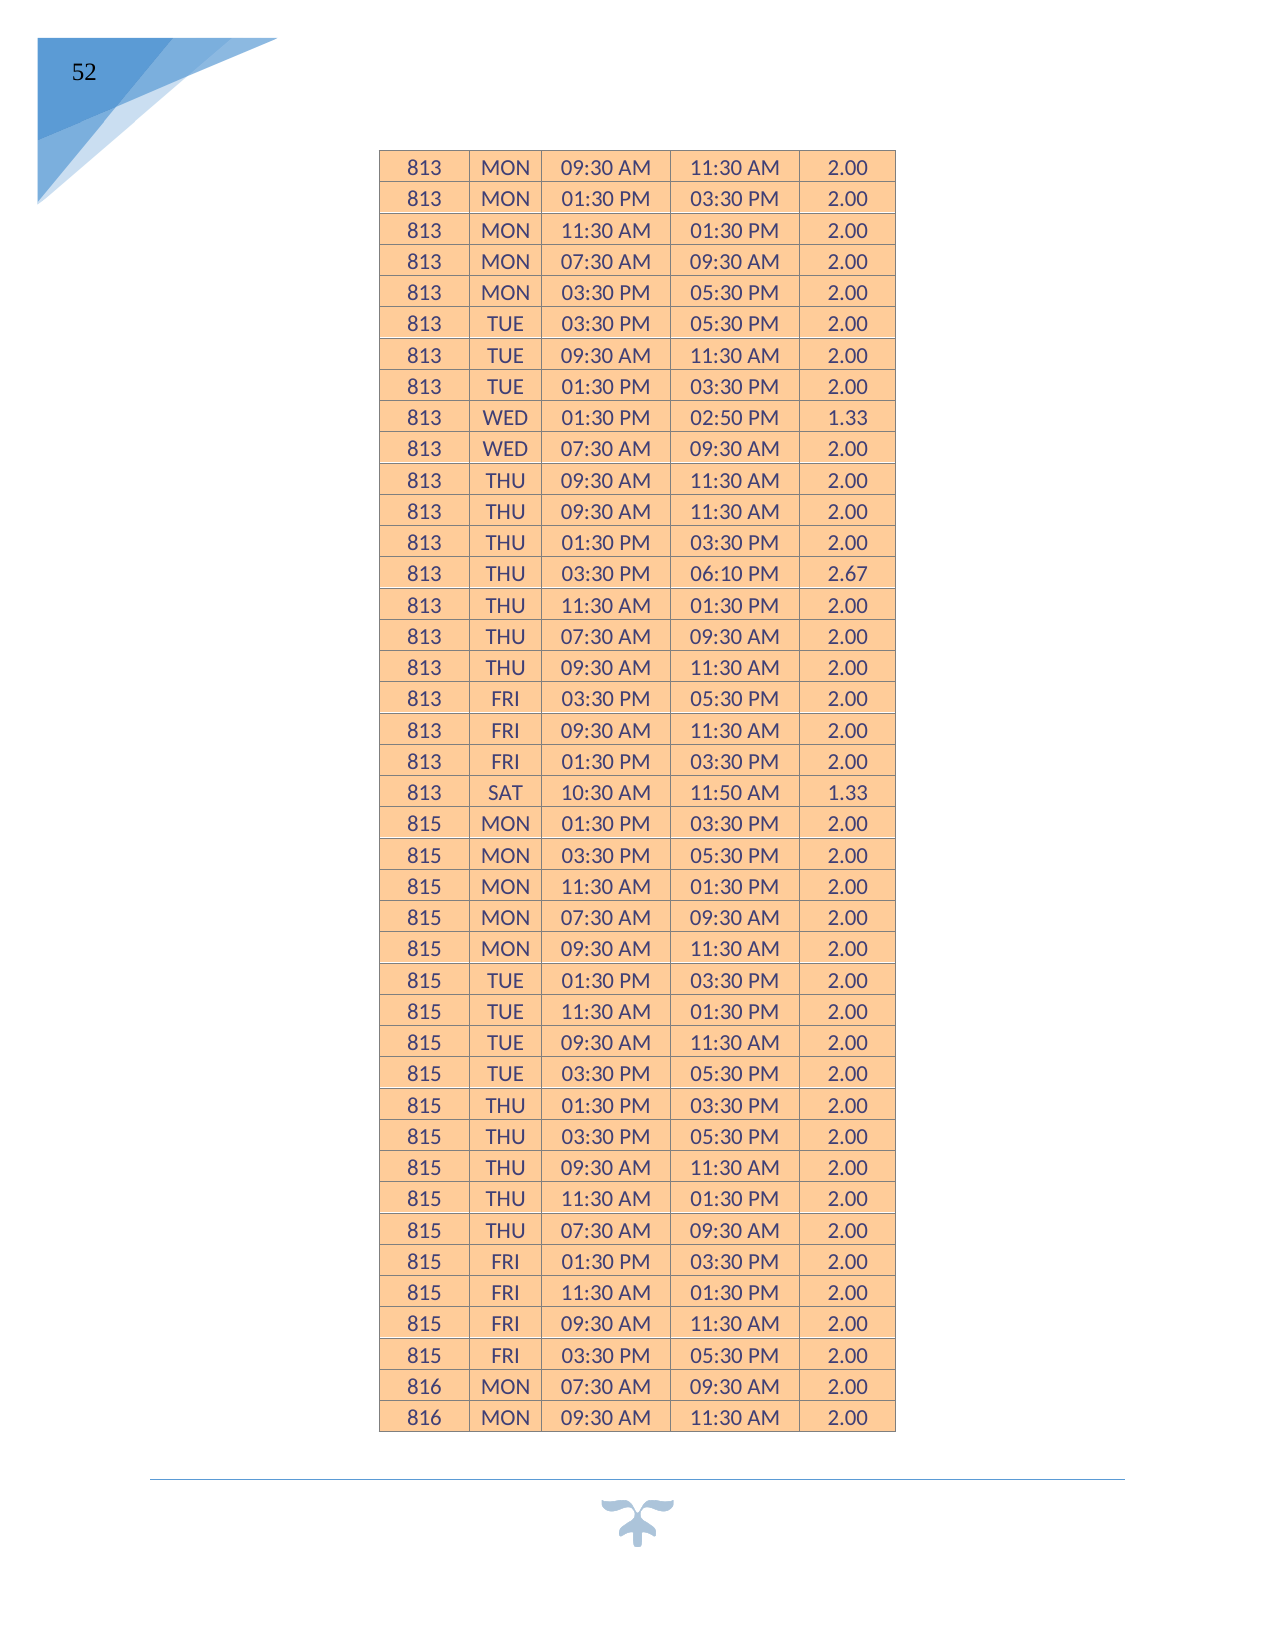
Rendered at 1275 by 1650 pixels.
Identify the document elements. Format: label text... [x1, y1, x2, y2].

table_cell 03:30 PM [542, 307, 670, 337]
table_cell 09:30 AM [542, 651, 670, 681]
table_cell 815 [380, 1151, 469, 1181]
picture [37, 37, 279, 206]
table_cell 813 [380, 714, 469, 744]
table_cell THU [470, 557, 541, 587]
table_cell 11:30 AM [671, 151, 799, 181]
table_cell 813 [380, 464, 469, 494]
table_cell 01:30 PM [542, 807, 670, 837]
table_cell 09:30 AM [542, 1307, 670, 1337]
table_cell THU [470, 526, 541, 556]
table_cell 2.00 [800, 964, 895, 994]
table_cell 03:30 PM [542, 557, 670, 587]
table_cell TUE [470, 307, 541, 337]
table_cell 813 [380, 745, 469, 775]
table_cell 2.00 [800, 1182, 895, 1212]
table_cell THU [470, 1120, 541, 1150]
table_cell 2.00 [800, 682, 895, 712]
table_cell 2.00 [800, 1276, 895, 1306]
table_cell 813 [380, 307, 469, 337]
table_cell 813 [380, 589, 469, 619]
table_cell 07:30 AM [542, 432, 670, 462]
table_cell 2.00 [800, 526, 895, 556]
table_cell THU [470, 589, 541, 619]
table_cell MON [470, 901, 541, 931]
table_cell 813 [380, 339, 469, 369]
table_cell 2.00 [800, 464, 895, 494]
table_cell TUE [470, 964, 541, 994]
table_cell 09:30 AM [671, 1214, 799, 1244]
table_cell 2.00 [800, 214, 895, 244]
table_cell 01:30 PM [671, 995, 799, 1025]
table_cell 2.00 [800, 182, 895, 212]
table_cell 07:30 AM [542, 245, 670, 275]
table_cell 09:30 AM [542, 714, 670, 744]
table_cell 01:30 PM [671, 589, 799, 619]
table_cell 03:30 PM [671, 745, 799, 775]
table_cell 2.00 [800, 807, 895, 837]
table_cell 813 [380, 526, 469, 556]
table_cell 03:30 PM [671, 1089, 799, 1119]
table_cell 03:30 PM [671, 370, 799, 400]
table_cell 2.00 [800, 620, 895, 650]
table_cell 03:30 PM [671, 182, 799, 212]
table_cell 815 [380, 839, 469, 869]
table_cell 2.00 [800, 1120, 895, 1150]
table_cell 11:30 AM [542, 1182, 670, 1212]
table_cell 2.00 [800, 339, 895, 369]
table_cell 11:30 AM [671, 1401, 799, 1431]
table_cell 03:30 PM [542, 1057, 670, 1087]
table_cell 813 [380, 682, 469, 712]
table_cell THU [470, 495, 541, 525]
table_cell 11:30 AM [671, 464, 799, 494]
table_cell 813 [380, 151, 469, 181]
table_cell 11:30 AM [542, 870, 670, 900]
table_cell 815 [380, 1214, 469, 1244]
table_cell 05:30 PM [671, 1057, 799, 1087]
table_cell 813 [380, 370, 469, 400]
table_cell 09:30 AM [542, 151, 670, 181]
table_cell 815 [380, 1245, 469, 1275]
table_cell 03:30 PM [542, 839, 670, 869]
table_cell 2.00 [800, 745, 895, 775]
table_cell 05:30 PM [671, 1120, 799, 1150]
table_cell 815 [380, 1057, 469, 1087]
table_cell 01:30 PM [542, 964, 670, 994]
table_cell 11:30 AM [542, 1276, 670, 1306]
table_cell 813 [380, 214, 469, 244]
table_cell 10:30 AM [542, 776, 670, 806]
table_cell FRI [470, 714, 541, 744]
table_cell MON [470, 1370, 541, 1400]
table_cell 1.33 [800, 776, 895, 806]
table_cell 2.00 [800, 1089, 895, 1119]
table_cell 09:30 AM [671, 245, 799, 275]
table_cell SAT [470, 776, 541, 806]
table_cell 815 [380, 807, 469, 837]
table_cell 01:30 PM [542, 526, 670, 556]
table_cell 2.00 [800, 276, 895, 306]
table_cell 09:30 AM [542, 932, 670, 962]
table_cell TUE [470, 370, 541, 400]
table_cell 05:30 PM [671, 276, 799, 306]
table_cell 11:30 AM [542, 995, 670, 1025]
table_cell 1.33 [800, 401, 895, 431]
table_cell 815 [380, 870, 469, 900]
table_cell 11:30 AM [671, 651, 799, 681]
table_cell 11:30 AM [542, 214, 670, 244]
table_cell 815 [380, 1339, 469, 1369]
table_cell MON [470, 932, 541, 962]
table_cell 2.00 [800, 495, 895, 525]
table_cell MON [470, 182, 541, 212]
table_cell 2.00 [800, 901, 895, 931]
table_cell 2.00 [800, 1026, 895, 1056]
table_cell 815 [380, 901, 469, 931]
table_cell 815 [380, 1276, 469, 1306]
table_cell MON [470, 870, 541, 900]
table_cell 815 [380, 932, 469, 962]
table_cell 815 [380, 964, 469, 994]
table_cell 2.00 [800, 714, 895, 744]
table_cell 813 [380, 776, 469, 806]
table_cell TUE [470, 995, 541, 1025]
table_cell 09:30 AM [671, 620, 799, 650]
table_cell THU [470, 620, 541, 650]
table_cell 07:30 AM [542, 620, 670, 650]
table_cell 01:30 PM [671, 214, 799, 244]
table_cell 2.00 [800, 932, 895, 962]
table_cell THU [470, 1089, 541, 1119]
table_cell 2.00 [800, 651, 895, 681]
table_cell THU [470, 651, 541, 681]
table_cell 813 [380, 432, 469, 462]
table_cell 01:30 PM [542, 1089, 670, 1119]
table_cell 813 [380, 245, 469, 275]
table_cell THU [470, 1214, 541, 1244]
table_cell FRI [470, 1307, 541, 1337]
table_cell 09:30 AM [671, 432, 799, 462]
table_cell 03:30 PM [542, 682, 670, 712]
table_cell 05:30 PM [671, 1339, 799, 1369]
table_cell 815 [380, 995, 469, 1025]
table_cell 815 [380, 1182, 469, 1212]
table_cell 2.00 [800, 1057, 895, 1087]
table_cell 813 [380, 495, 469, 525]
table_cell 813 [380, 620, 469, 650]
table_cell MON [470, 245, 541, 275]
table_cell 01:30 PM [542, 401, 670, 431]
table_cell 11:30 AM [671, 339, 799, 369]
table_cell 11:50 AM [671, 776, 799, 806]
table_cell 813 [380, 401, 469, 431]
table_cell MON [470, 276, 541, 306]
table_cell 01:30 PM [542, 182, 670, 212]
table_cell 815 [380, 1307, 469, 1337]
table_cell 2.00 [800, 370, 895, 400]
table_cell 01:30 PM [671, 1276, 799, 1306]
table_cell 813 [380, 557, 469, 587]
table_cell 03:30 PM [542, 1339, 670, 1369]
table_cell 03:30 PM [671, 1245, 799, 1275]
table_cell 01:30 PM [671, 1182, 799, 1212]
table_cell 03:30 PM [671, 807, 799, 837]
table_cell THU [470, 464, 541, 494]
table_cell 01:30 PM [542, 745, 670, 775]
table_cell 03:30 PM [671, 526, 799, 556]
table_cell MON [470, 214, 541, 244]
table_cell 11:30 AM [542, 589, 670, 619]
table_cell 01:30 PM [542, 1245, 670, 1275]
table_cell MON [470, 807, 541, 837]
table_cell 09:30 AM [671, 901, 799, 931]
table_cell 815 [380, 1026, 469, 1056]
table_cell 813 [380, 182, 469, 212]
table_cell 2.00 [800, 1151, 895, 1181]
table_cell 2.00 [800, 1339, 895, 1369]
table_cell 09:30 AM [542, 464, 670, 494]
table_cell MON [470, 839, 541, 869]
table_cell THU [470, 1182, 541, 1212]
table_cell 05:30 PM [671, 839, 799, 869]
table_cell TUE [470, 1026, 541, 1056]
table_cell 11:30 AM [671, 1026, 799, 1056]
table_cell 03:30 PM [671, 964, 799, 994]
table_cell 813 [380, 651, 469, 681]
table_cell FRI [470, 1339, 541, 1369]
table_cell 11:30 AM [671, 1151, 799, 1181]
table_cell 2.00 [800, 1370, 895, 1400]
table_cell 09:30 AM [542, 1026, 670, 1056]
table_cell 2.00 [800, 1307, 895, 1337]
table_cell 11:30 AM [671, 932, 799, 962]
table_cell 816 [380, 1401, 469, 1431]
table_cell 2.00 [800, 870, 895, 900]
table_cell 09:30 AM [542, 339, 670, 369]
table_cell 2.67 [800, 557, 895, 587]
table_cell MON [470, 151, 541, 181]
table_cell 07:30 AM [542, 1370, 670, 1400]
table_cell FRI [470, 1276, 541, 1306]
table_cell 815 [380, 1089, 469, 1119]
table_cell 2.00 [800, 307, 895, 337]
table_cell 813 [380, 276, 469, 306]
table_cell 816 [380, 1370, 469, 1400]
table_cell 05:30 PM [671, 682, 799, 712]
table_cell THU [470, 1151, 541, 1181]
table_cell 07:30 AM [542, 901, 670, 931]
table_cell 05:30 PM [671, 307, 799, 337]
table_cell MON [470, 1401, 541, 1431]
table_cell TUE [470, 1057, 541, 1087]
table_cell FRI [470, 1245, 541, 1275]
table_cell 02:50 PM [671, 401, 799, 431]
table_cell 2.00 [800, 432, 895, 462]
table_cell 2.00 [800, 1245, 895, 1275]
table_cell TUE [470, 339, 541, 369]
table_cell 11:30 AM [671, 1307, 799, 1337]
table_cell FRI [470, 745, 541, 775]
table_cell 2.00 [800, 151, 895, 181]
table_cell 2.00 [800, 1401, 895, 1431]
table_cell 2.00 [800, 245, 895, 275]
table_cell FRI [470, 682, 541, 712]
table_cell 09:30 AM [671, 1370, 799, 1400]
table_cell 2.00 [800, 995, 895, 1025]
table_cell 03:30 PM [542, 276, 670, 306]
table_cell 2.00 [800, 589, 895, 619]
table_cell 11:30 AM [671, 714, 799, 744]
table_cell 07:30 AM [542, 1214, 670, 1244]
table_cell 815 [380, 1120, 469, 1150]
table_cell 09:30 AM [542, 495, 670, 525]
table_cell 2.00 [800, 839, 895, 869]
table_cell WED [470, 432, 541, 462]
table_cell 03:30 PM [542, 1120, 670, 1150]
table_cell 2.00 [800, 1214, 895, 1244]
table_cell 01:30 PM [671, 870, 799, 900]
table_cell 01:30 PM [542, 370, 670, 400]
table_cell 06:10 PM [671, 557, 799, 587]
table_cell WED [470, 401, 541, 431]
table_cell 09:30 AM [542, 1151, 670, 1181]
table_cell 11:30 AM [671, 495, 799, 525]
table_cell 09:30 AM [542, 1401, 670, 1431]
